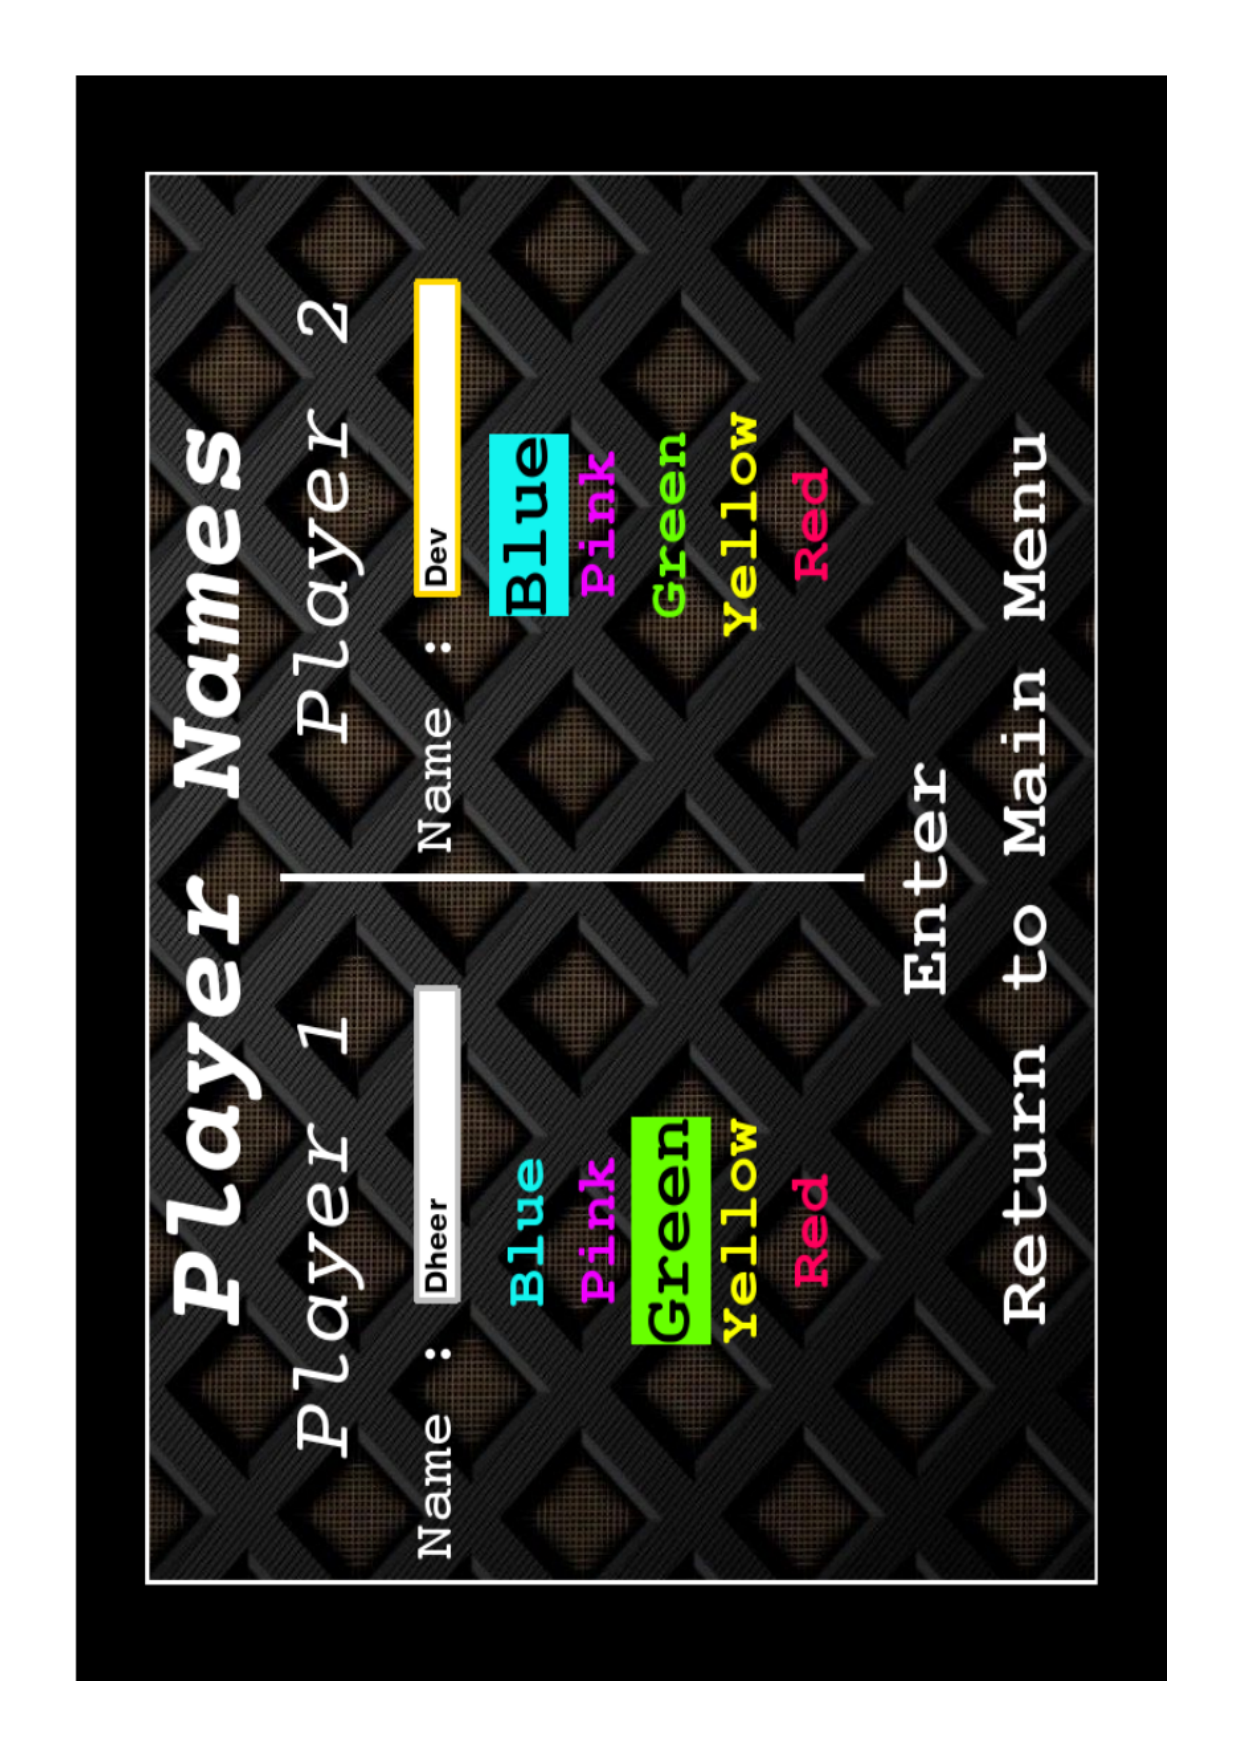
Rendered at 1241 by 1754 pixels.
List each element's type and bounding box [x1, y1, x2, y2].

picture [77, 76, 1167, 1681]
